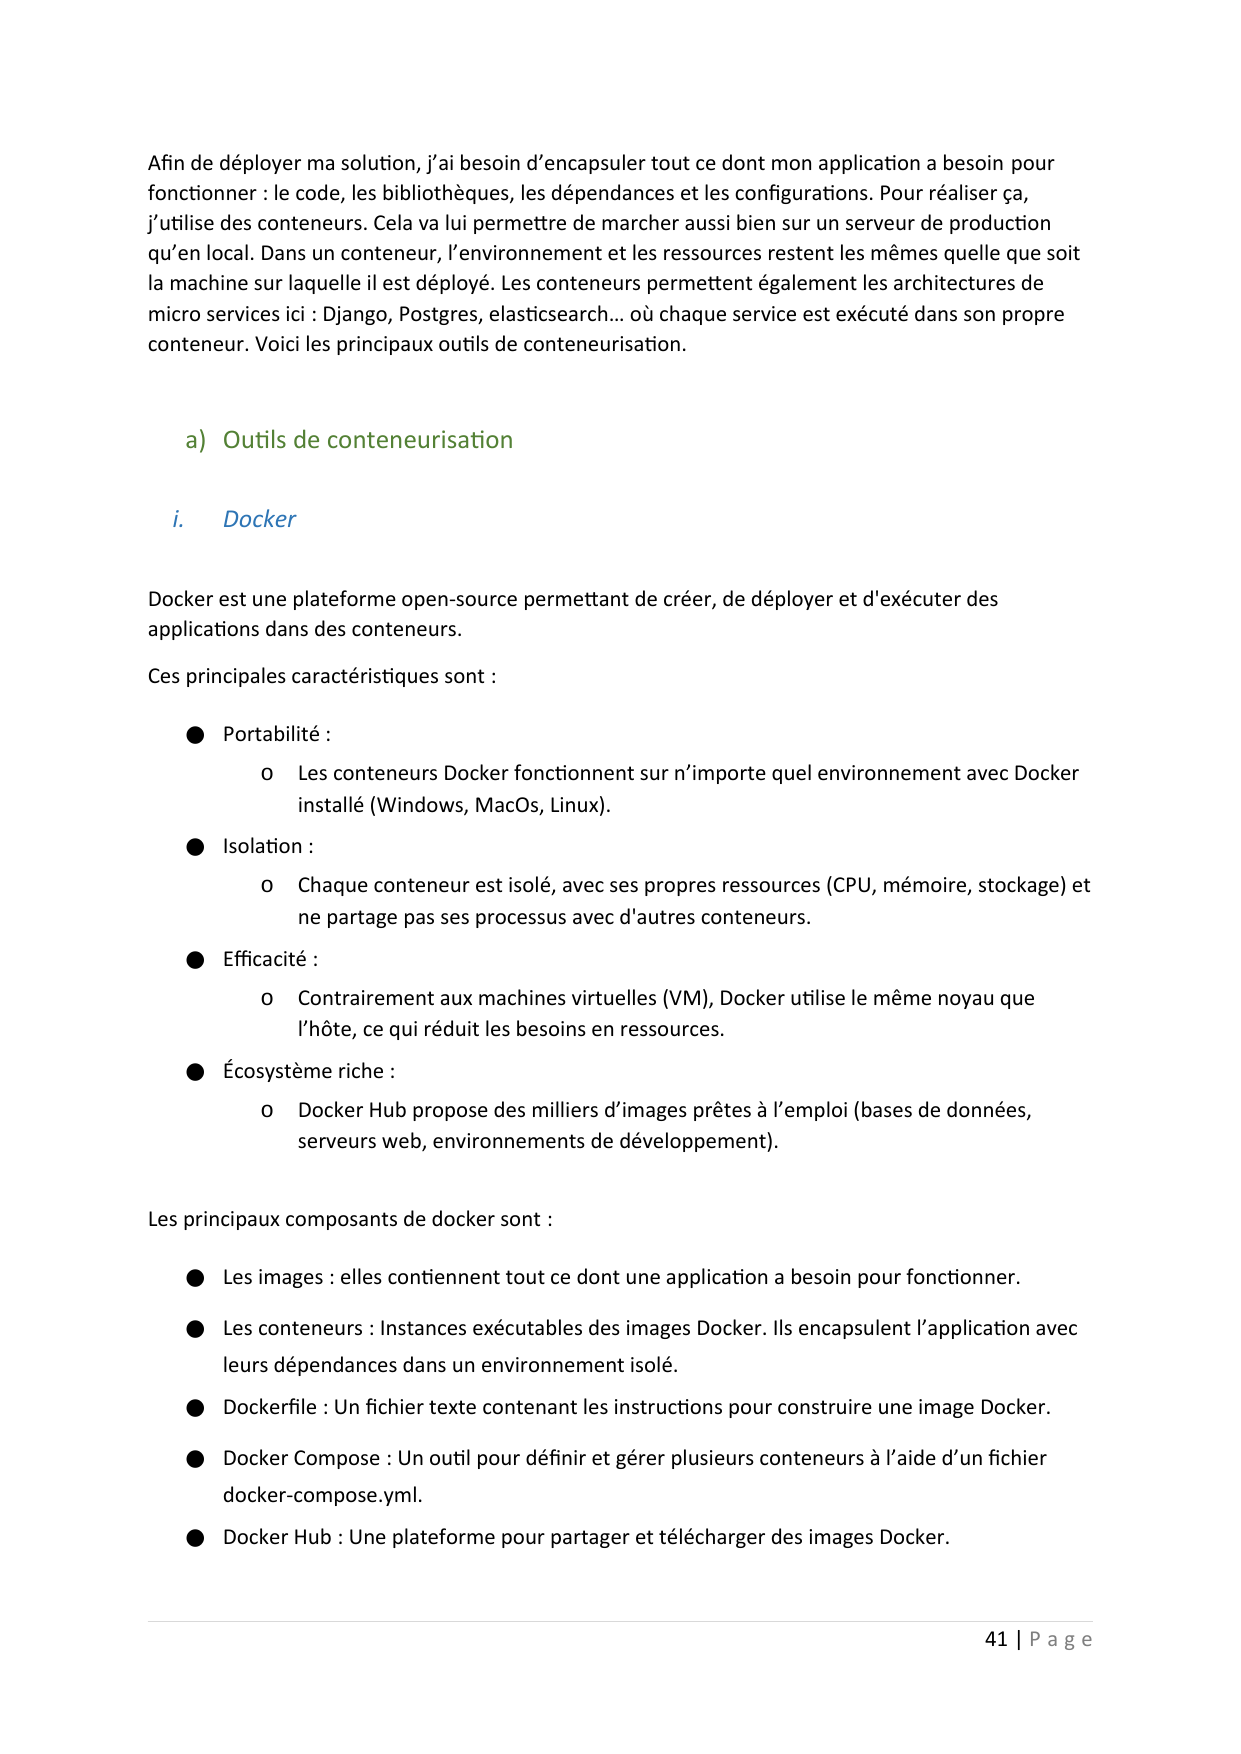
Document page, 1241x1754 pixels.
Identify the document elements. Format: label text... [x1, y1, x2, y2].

text Ces principales caractéristiques sont : [148, 661, 1093, 689]
list Les images : elles contiennent tout ce dont une application a besoin pour fonctionner. [185, 1251, 1093, 1297]
list Écosystème riche : [185, 1044, 1093, 1091]
list Contrairement aux machines virtuelles (VM), Docker utilise le même noyau que l’hôte, ce qui réduit les besoins en ressources. [260, 983, 1093, 1042]
list Portabilité : [185, 708, 1093, 754]
list Isolation : [185, 820, 1093, 867]
list Les conteneurs Docker fonctionnent sur n’importe quel environnement avec Docker installé (Windows, MacOs, Linux). [260, 758, 1093, 818]
list Docker Hub propose des milliers d’images prêtes à l’emploi (bases de données, serveurs web, environnements de développement). [260, 1095, 1093, 1154]
list Dockerfile : Un fichier texte contenant les instructions pour construire une image Docker. [185, 1381, 1093, 1428]
subtitle Docker [185, 502, 1093, 534]
subtitle Outils de conteneurisation [185, 423, 1093, 456]
list Efficacité : [185, 932, 1093, 979]
text Les principaux composants de docker sont : [148, 1204, 1093, 1232]
list Chaque conteneur est isolé, avec ses propres ressources (CPU, mémoire, stockage) et ne partage pas ses processus avec d'autres conteneurs. [260, 871, 1093, 930]
text Afin de déployer ma solution, j’ai besoin d’encapsuler tout ce dont mon application a besoin pour fonctionner : le code, les bibliothèques, les dépendances et les configurations. Pour réaliser ça, j’utilise des conteneurs. Cela va lui permettre de marcher aussi bien sur un serveur de production qu’en local. Dans un conteneur, l’environnement et les ressources restent les mêmes quelle que soit la machine sur laquelle il est déployé. Les conteneurs permettent également les architectures de micro services ici : Django, Postgres, elasticsearch… où chaque service est exécuté dans son propre conteneur. Voici les principaux outils de conteneurisation. [148, 148, 1093, 357]
text Docker est une plateforme open-source permettant de créer, de déployer et d'exécuter des applications dans des conteneurs. [148, 584, 1093, 642]
list Docker Compose : Un outil pour définir et gérer plusieurs conteneurs à l’aide d’un fichier docker-compose.yml. [185, 1431, 1093, 1508]
list Docker Hub : Une plateforme pour partager et télécharger des images Docker. [185, 1511, 1093, 1558]
list Les conteneurs : Instances exécutables des images Docker. Ils encapsulent l’application avec leurs dépendances dans un environnement isolé. [185, 1301, 1093, 1378]
